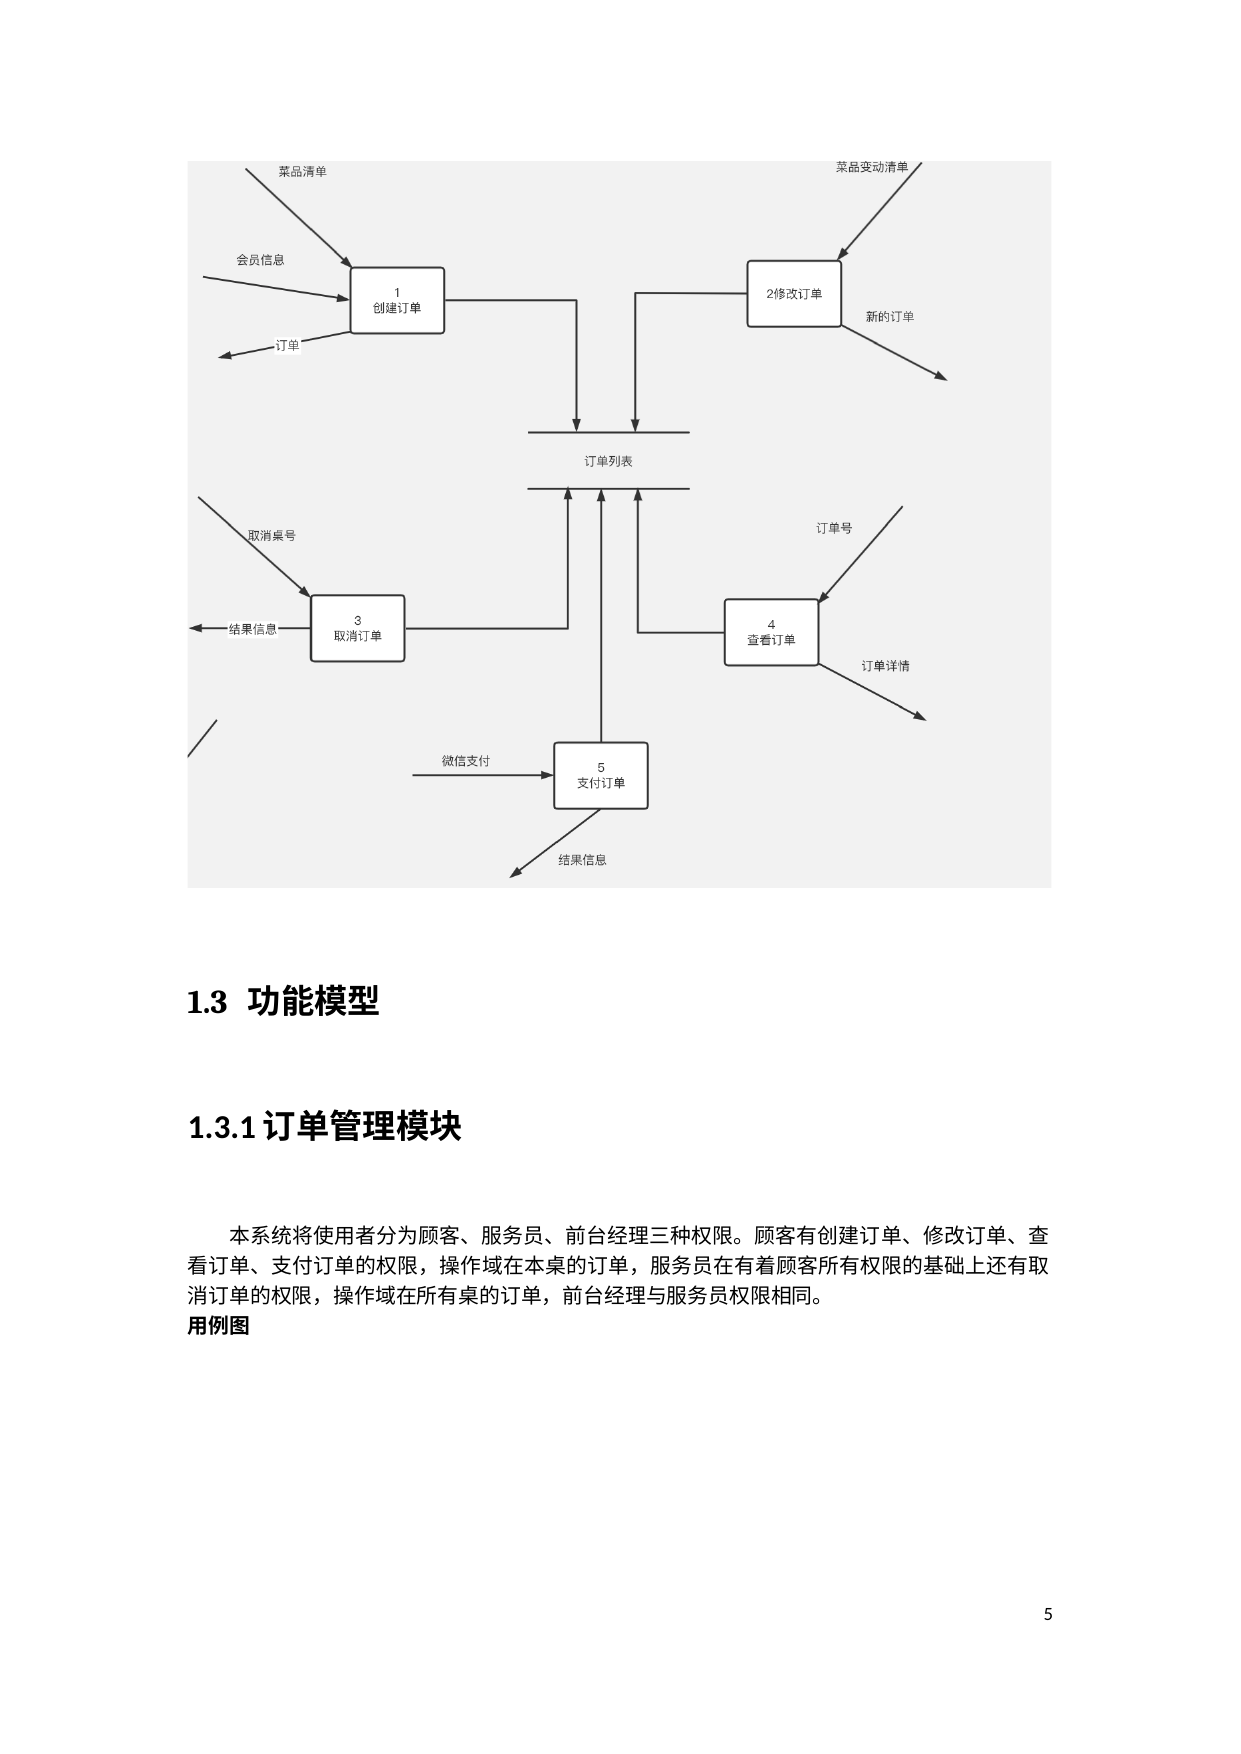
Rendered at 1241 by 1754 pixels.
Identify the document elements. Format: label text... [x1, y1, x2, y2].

text 用例图 [187, 1310, 1053, 1340]
subtitle 订单管理模块 [187, 1092, 1053, 1157]
picture [187, 161, 1052, 888]
subtitle 功能模型 [187, 966, 1053, 1031]
text 本系统将使用者分为顾客、服务员、前台经理三种权限。顾客有创建订单、修改订单、查看订单、支付订单的权限，操作域在本桌的订单，服务员在有着顾客所有权限的基础上还有取消订单的权限，操作域在所有桌的订单，前台经理与服务员权限相同。 [187, 1219, 1053, 1310]
